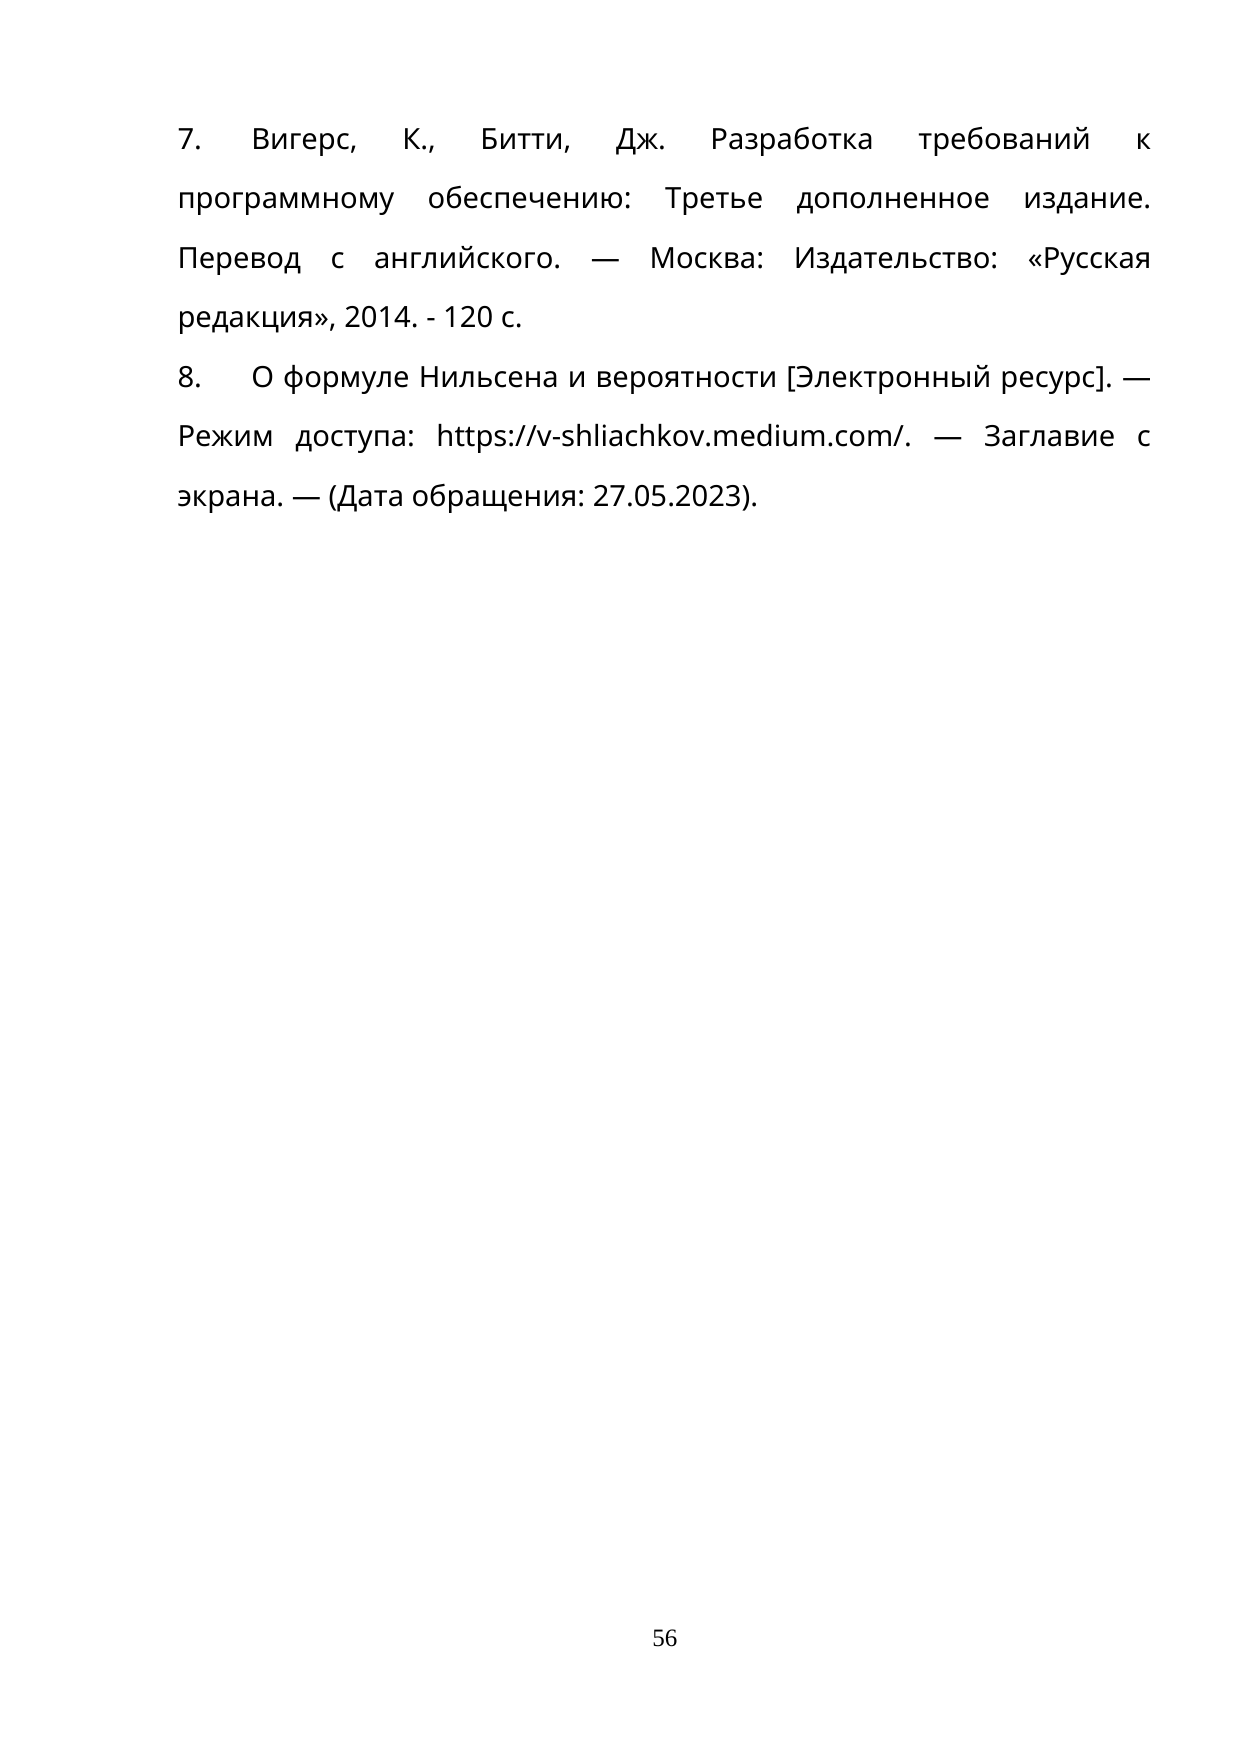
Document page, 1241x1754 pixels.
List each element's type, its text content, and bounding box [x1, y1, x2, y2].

text Вигерс, К., Битти, Дж. Разработка требований к программному обеспечению: Третье дополненное издание. Перевод с английского. — Москва: Издательство: «Русская редакция», 2014. - 120 с. [177, 118, 1152, 336]
text О формуле Нильсена и вероятности [Электронный ресурс]. — Режим доступа: https://v-shliachkov.medium.com/. — Заглавие с экрана. — (Дата обращения: 27.05.2023). [177, 356, 1152, 515]
